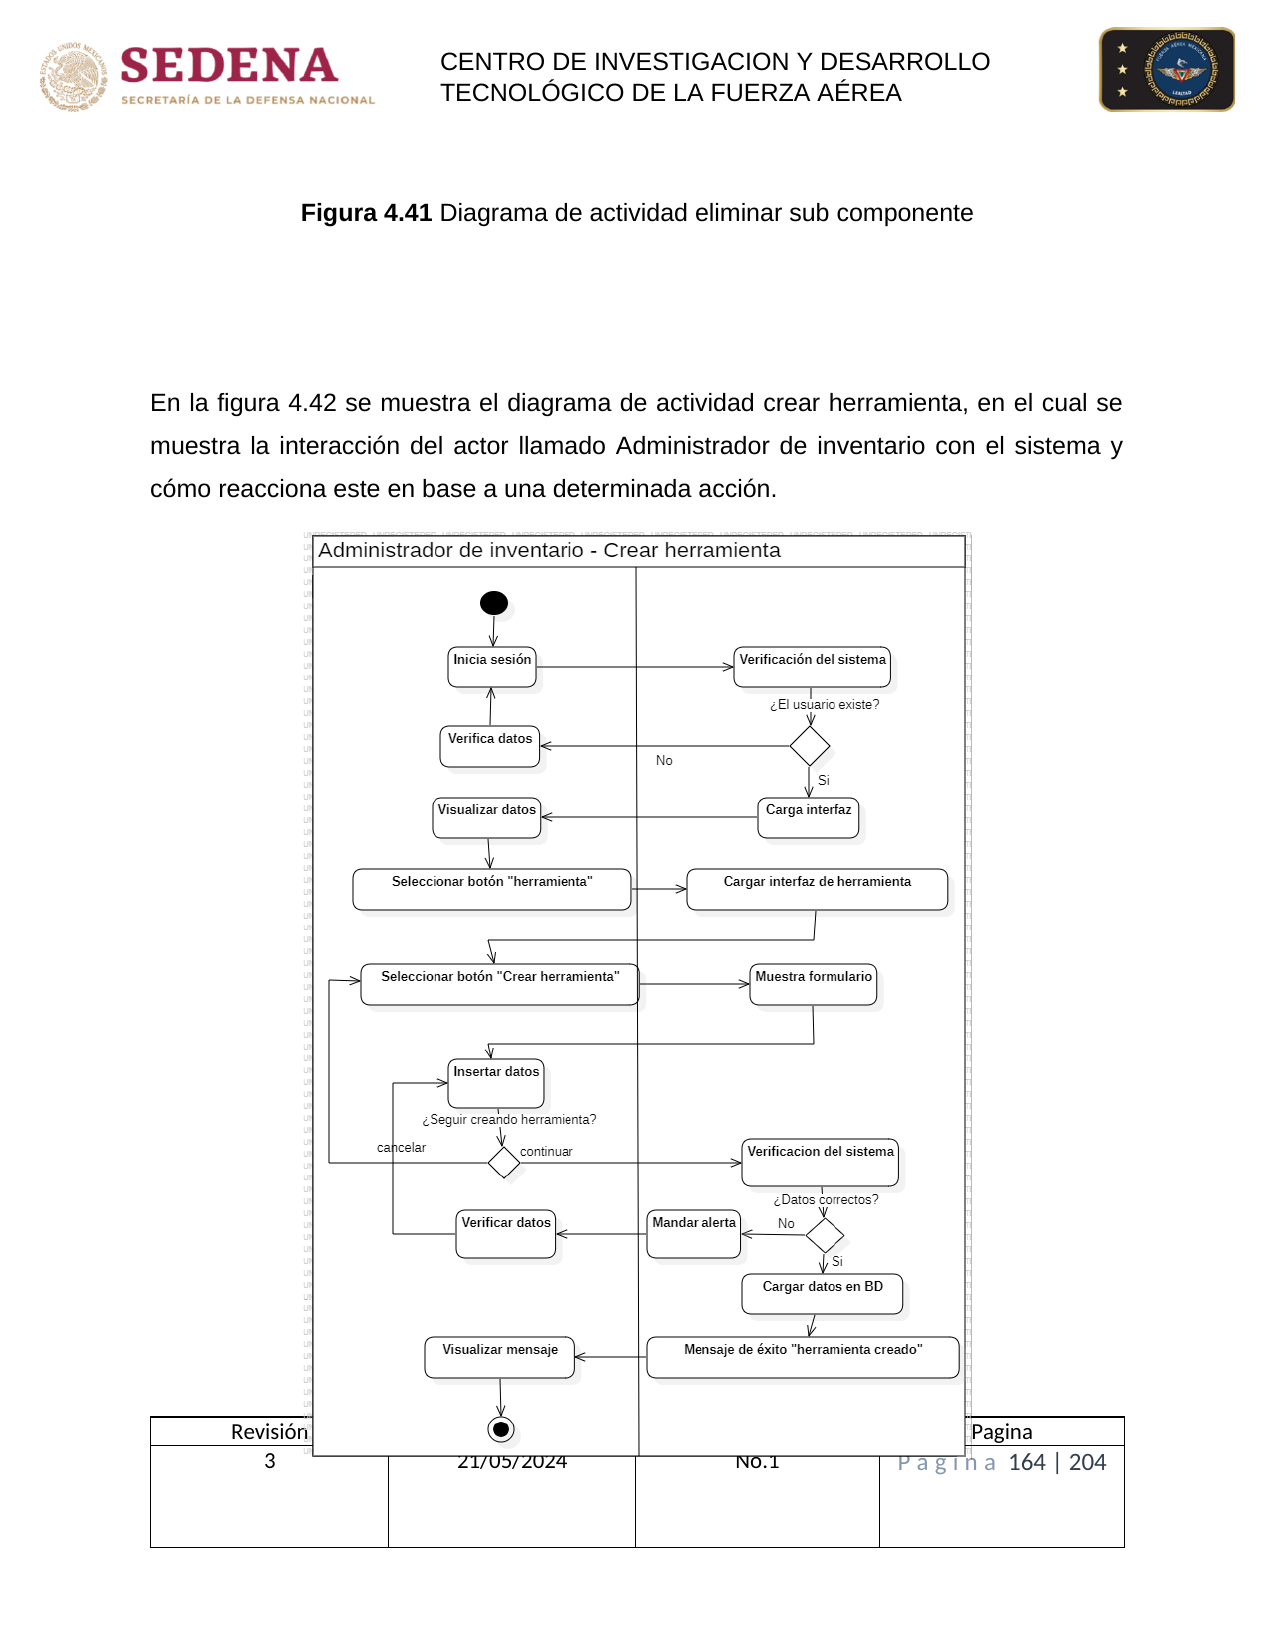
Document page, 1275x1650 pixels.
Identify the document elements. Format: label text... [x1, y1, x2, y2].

text Figura 4.41 Diagrama de actividad eliminar sub componente [150, 198, 1125, 226]
picture [39, 27, 1236, 112]
picture [303, 529, 972, 1460]
text En la figura 4.42 se muestra el diagrama de actividad crear herramienta, en el cual se muestra la interacción del actor llamado Administrador de inventario con el sistema y cómo reacciona este en base a una determinada acción. [150, 388, 1125, 503]
